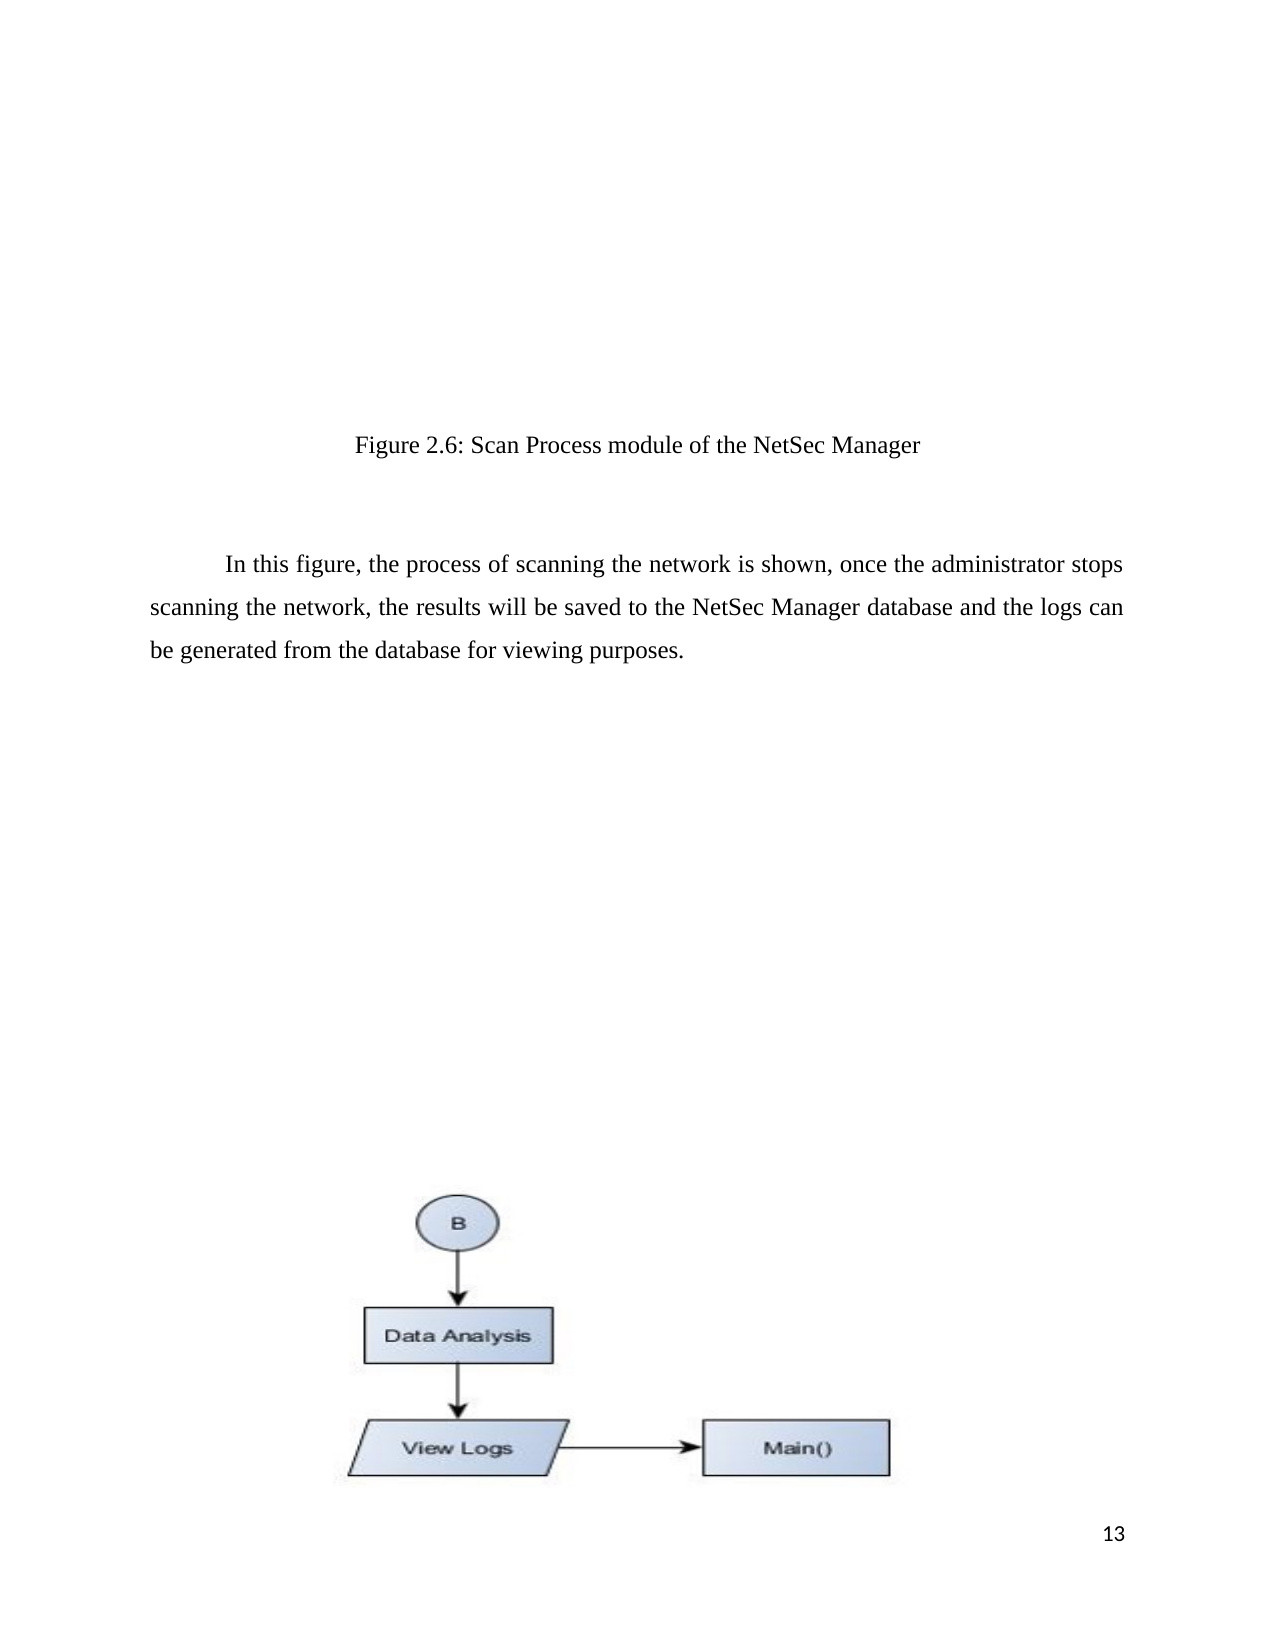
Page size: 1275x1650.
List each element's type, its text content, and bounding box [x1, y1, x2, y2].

picture [318, 1174, 917, 1492]
text In this figure, the process of scanning the network is shown, once the administrator stops scanning the network, the results will be saved to the NetSec Manager database and the logs can be generated from the database for viewing purposes. [150, 549, 1125, 664]
text Figure 2.6: Scan Process module of the NetSec Manager [150, 430, 1125, 459]
